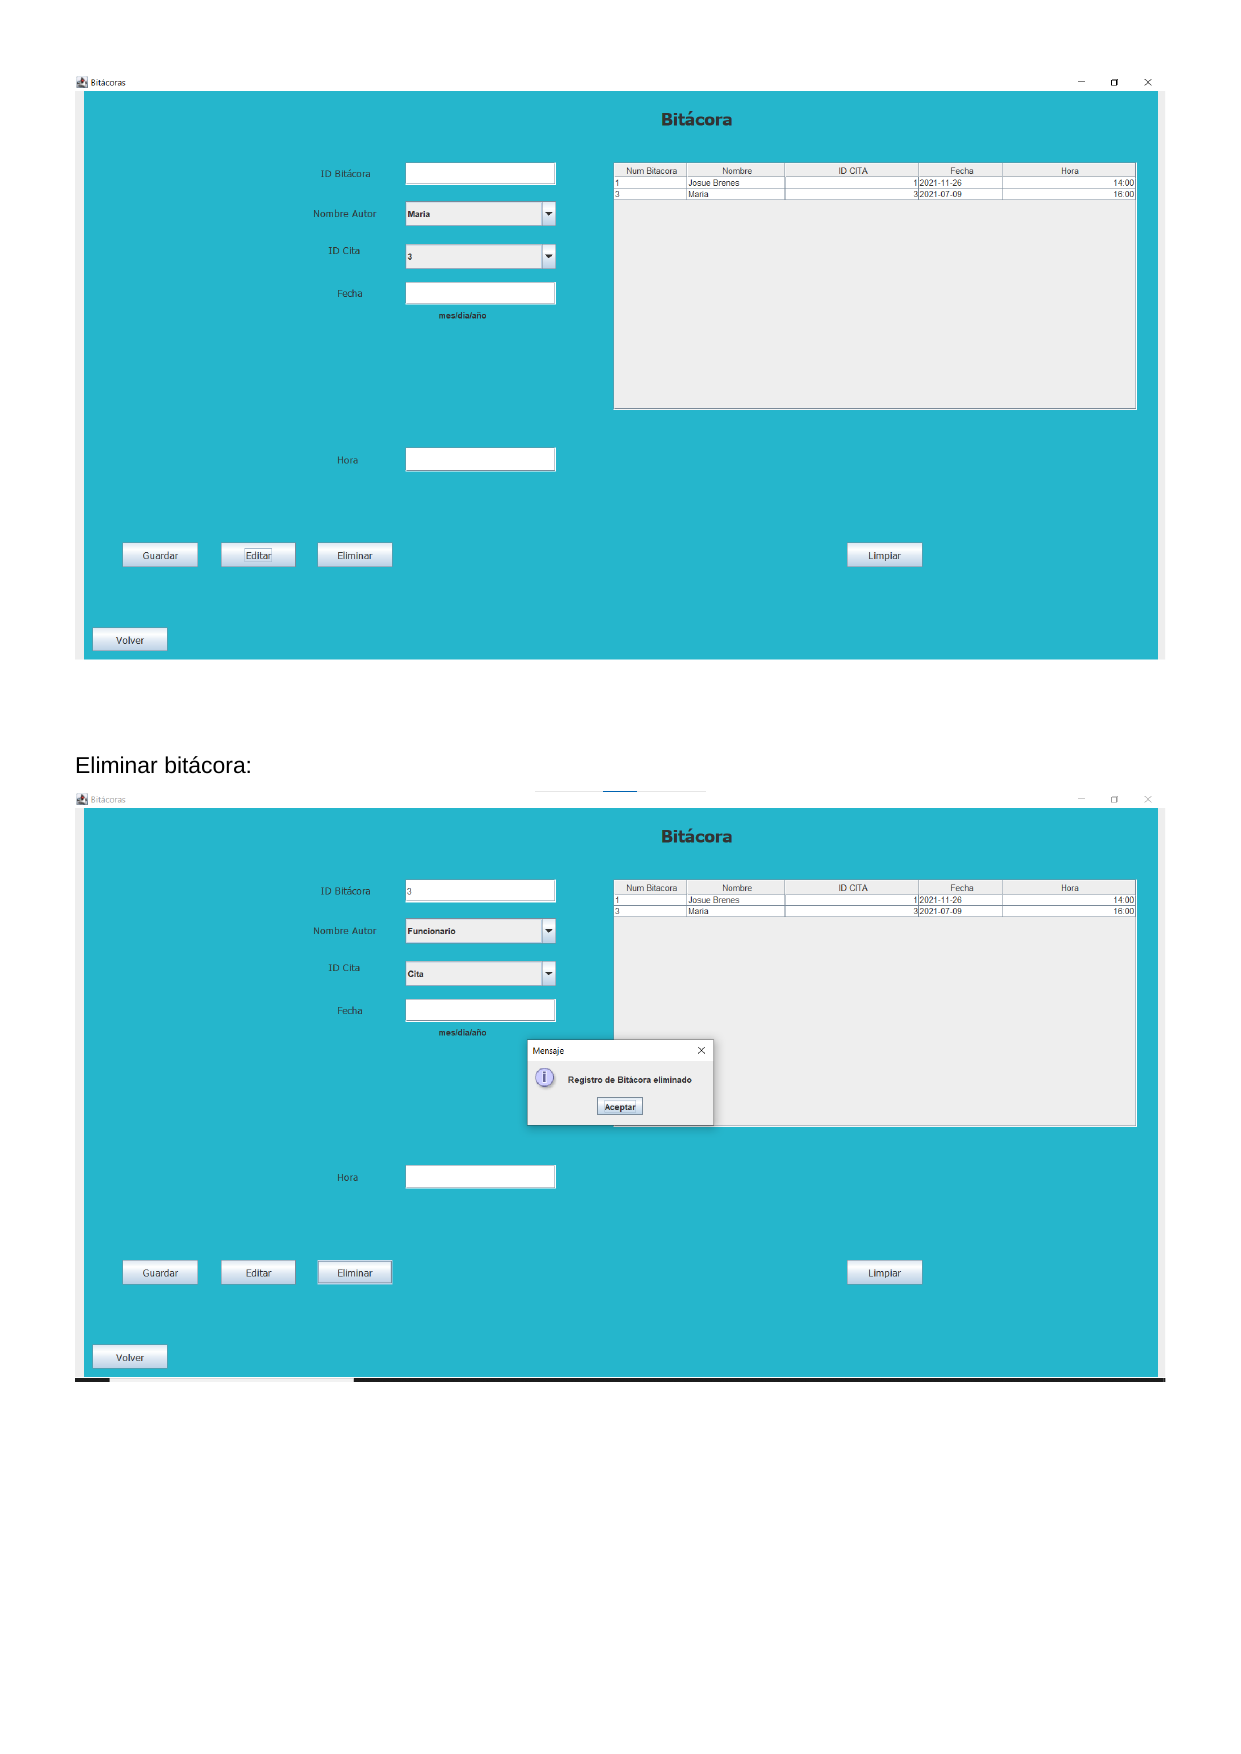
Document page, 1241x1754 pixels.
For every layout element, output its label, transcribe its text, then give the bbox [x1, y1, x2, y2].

text Eliminar bitácora: [75, 752, 1165, 778]
picture [75, 791, 1166, 1382]
picture [75, 75, 1166, 660]
